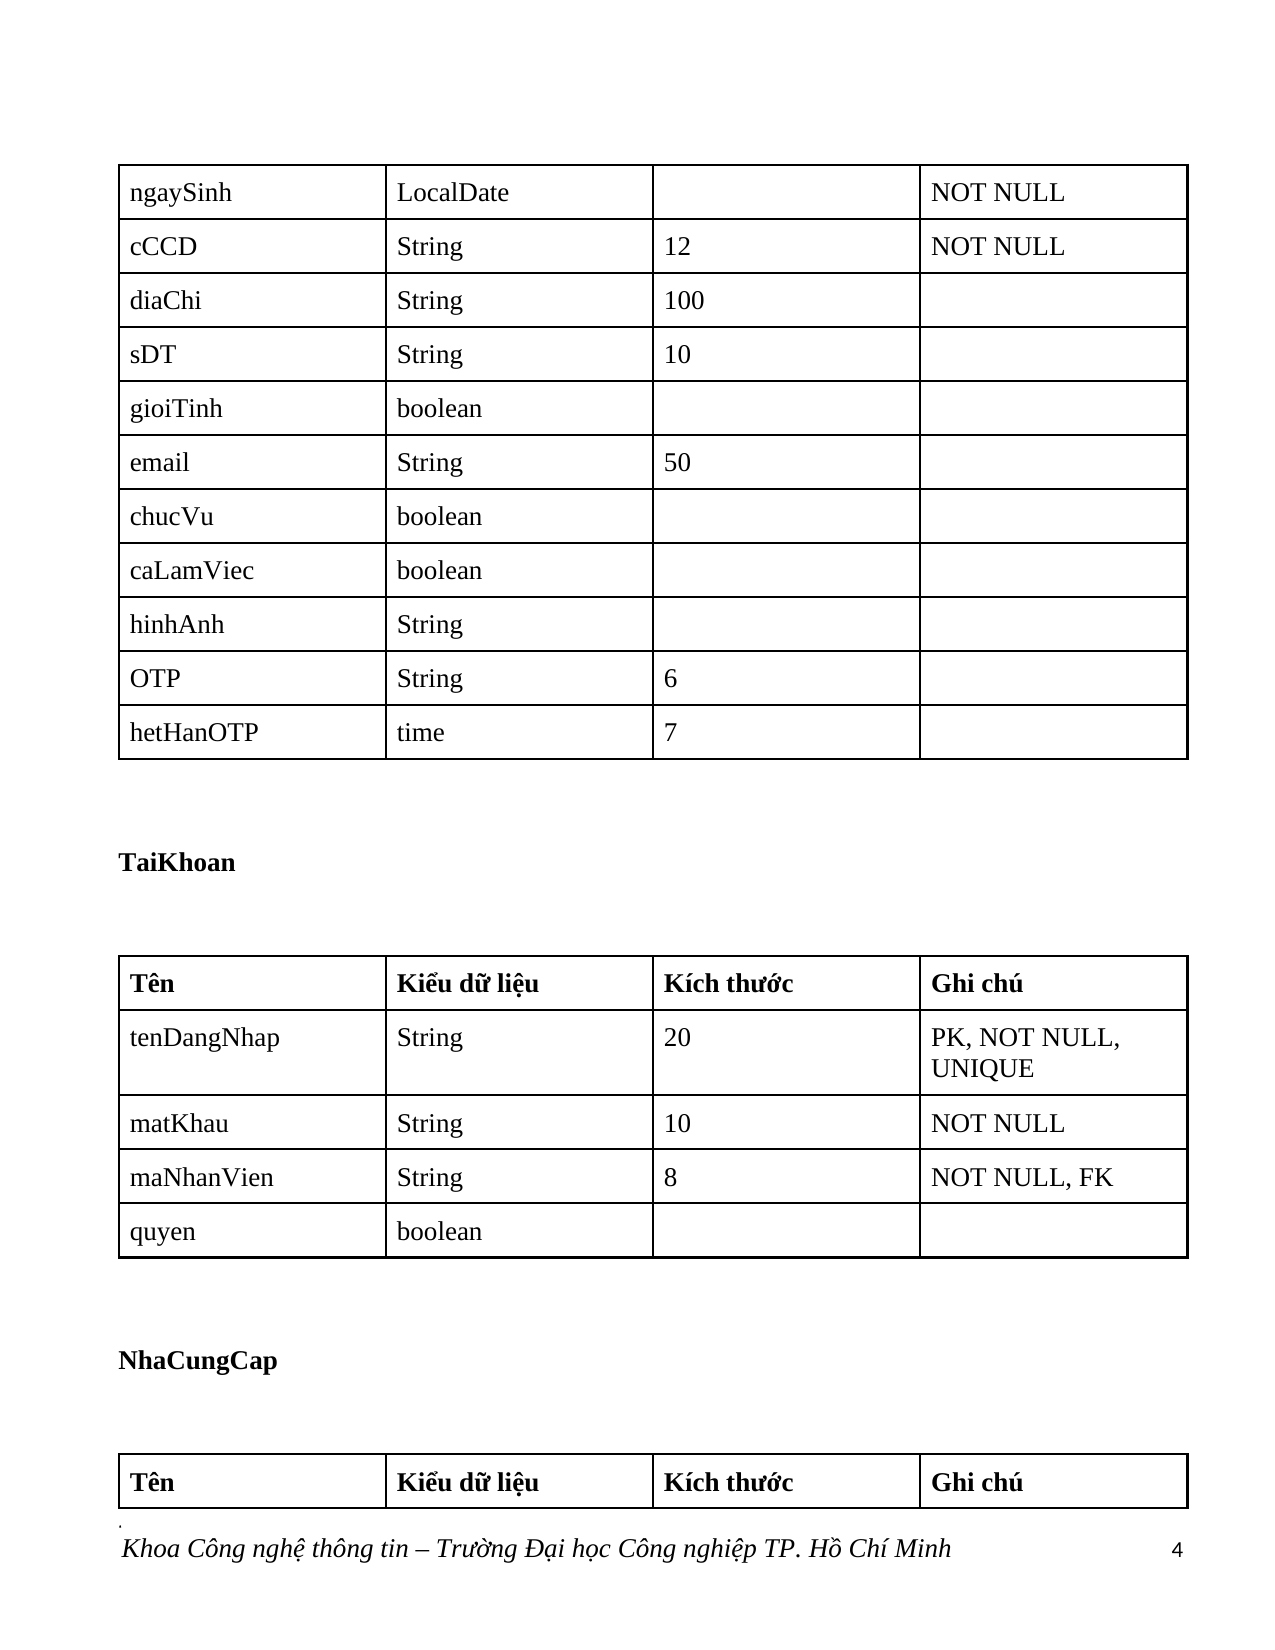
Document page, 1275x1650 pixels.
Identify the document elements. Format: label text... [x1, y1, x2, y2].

text NhaCungCap [118, 1344, 1186, 1375]
table_cell 20 [654, 1011, 919, 1094]
table_cell [921, 652, 1186, 704]
table_cell hinhAnh [120, 598, 385, 650]
table_header Kiểu dữ liệu [387, 1455, 652, 1507]
table_cell time [387, 706, 652, 758]
table_cell 50 [654, 436, 919, 488]
table_cell email [120, 436, 385, 488]
table_cell tenDangNhap [120, 1011, 385, 1094]
table_cell NOT NULL [921, 166, 1186, 217]
table_header Ghi chú [921, 957, 1186, 1009]
table_cell [654, 544, 919, 596]
table_cell diaChi [120, 274, 385, 326]
table_cell sDT [120, 328, 385, 380]
table_cell LocalDate [387, 166, 652, 217]
table_cell OTP [120, 652, 385, 704]
table_cell String [387, 328, 652, 380]
table_cell caLamViec [120, 544, 385, 596]
table_cell String [387, 598, 652, 650]
table_cell 12 [654, 220, 919, 272]
table_cell [921, 544, 1186, 596]
text TaiKhoan [118, 846, 1186, 877]
table_cell 10 [654, 1096, 919, 1148]
table_cell 6 [654, 652, 919, 704]
table_cell ngaySinh [120, 166, 385, 217]
table_cell [654, 490, 919, 542]
table_cell hetHanOTP [120, 706, 385, 758]
table_cell boolean [387, 1204, 652, 1256]
table_cell chucVu [120, 490, 385, 542]
table_cell [921, 274, 1186, 326]
table_cell PK, NOT NULL, UNIQUE [921, 1011, 1186, 1094]
table_cell String [387, 1150, 652, 1202]
table_cell [921, 1204, 1186, 1256]
table_cell quyen [120, 1204, 385, 1256]
table_cell String [387, 652, 652, 704]
table_cell boolean [387, 382, 652, 434]
table_cell 100 [654, 274, 919, 326]
table_header Tên [120, 957, 385, 1009]
table_cell String [387, 274, 652, 326]
table_header Kích thước [654, 1455, 919, 1507]
table_cell [921, 328, 1186, 380]
table_cell [654, 382, 919, 434]
table_cell String [387, 1011, 652, 1094]
table_cell 8 [654, 1150, 919, 1202]
table_cell boolean [387, 490, 652, 542]
table_cell gioiTinh [120, 382, 385, 434]
table_cell [654, 166, 919, 217]
table_cell [921, 490, 1186, 542]
table_cell [654, 598, 919, 650]
table_cell String [387, 436, 652, 488]
table_cell cCCD [120, 220, 385, 272]
table_cell NOT NULL [921, 1096, 1186, 1148]
table_header Kiểu dữ liệu [387, 957, 652, 1009]
table_cell [921, 598, 1186, 650]
table_cell [921, 382, 1186, 434]
table_cell 7 [654, 706, 919, 758]
table_cell [921, 706, 1186, 758]
table_cell matKhau [120, 1096, 385, 1148]
table_cell [921, 436, 1186, 488]
table_cell [654, 1204, 919, 1256]
table_header Tên [120, 1455, 385, 1507]
table_cell NOT NULL [921, 220, 1186, 272]
table_cell String [387, 1096, 652, 1148]
table_cell NOT NULL, FK [921, 1150, 1186, 1202]
table_header Kích thước [654, 957, 919, 1009]
table_header Ghi chú [921, 1455, 1186, 1507]
table_cell boolean [387, 544, 652, 596]
table_cell maNhanVien [120, 1150, 385, 1202]
table_cell String [387, 220, 652, 272]
table_cell 10 [654, 328, 919, 380]
